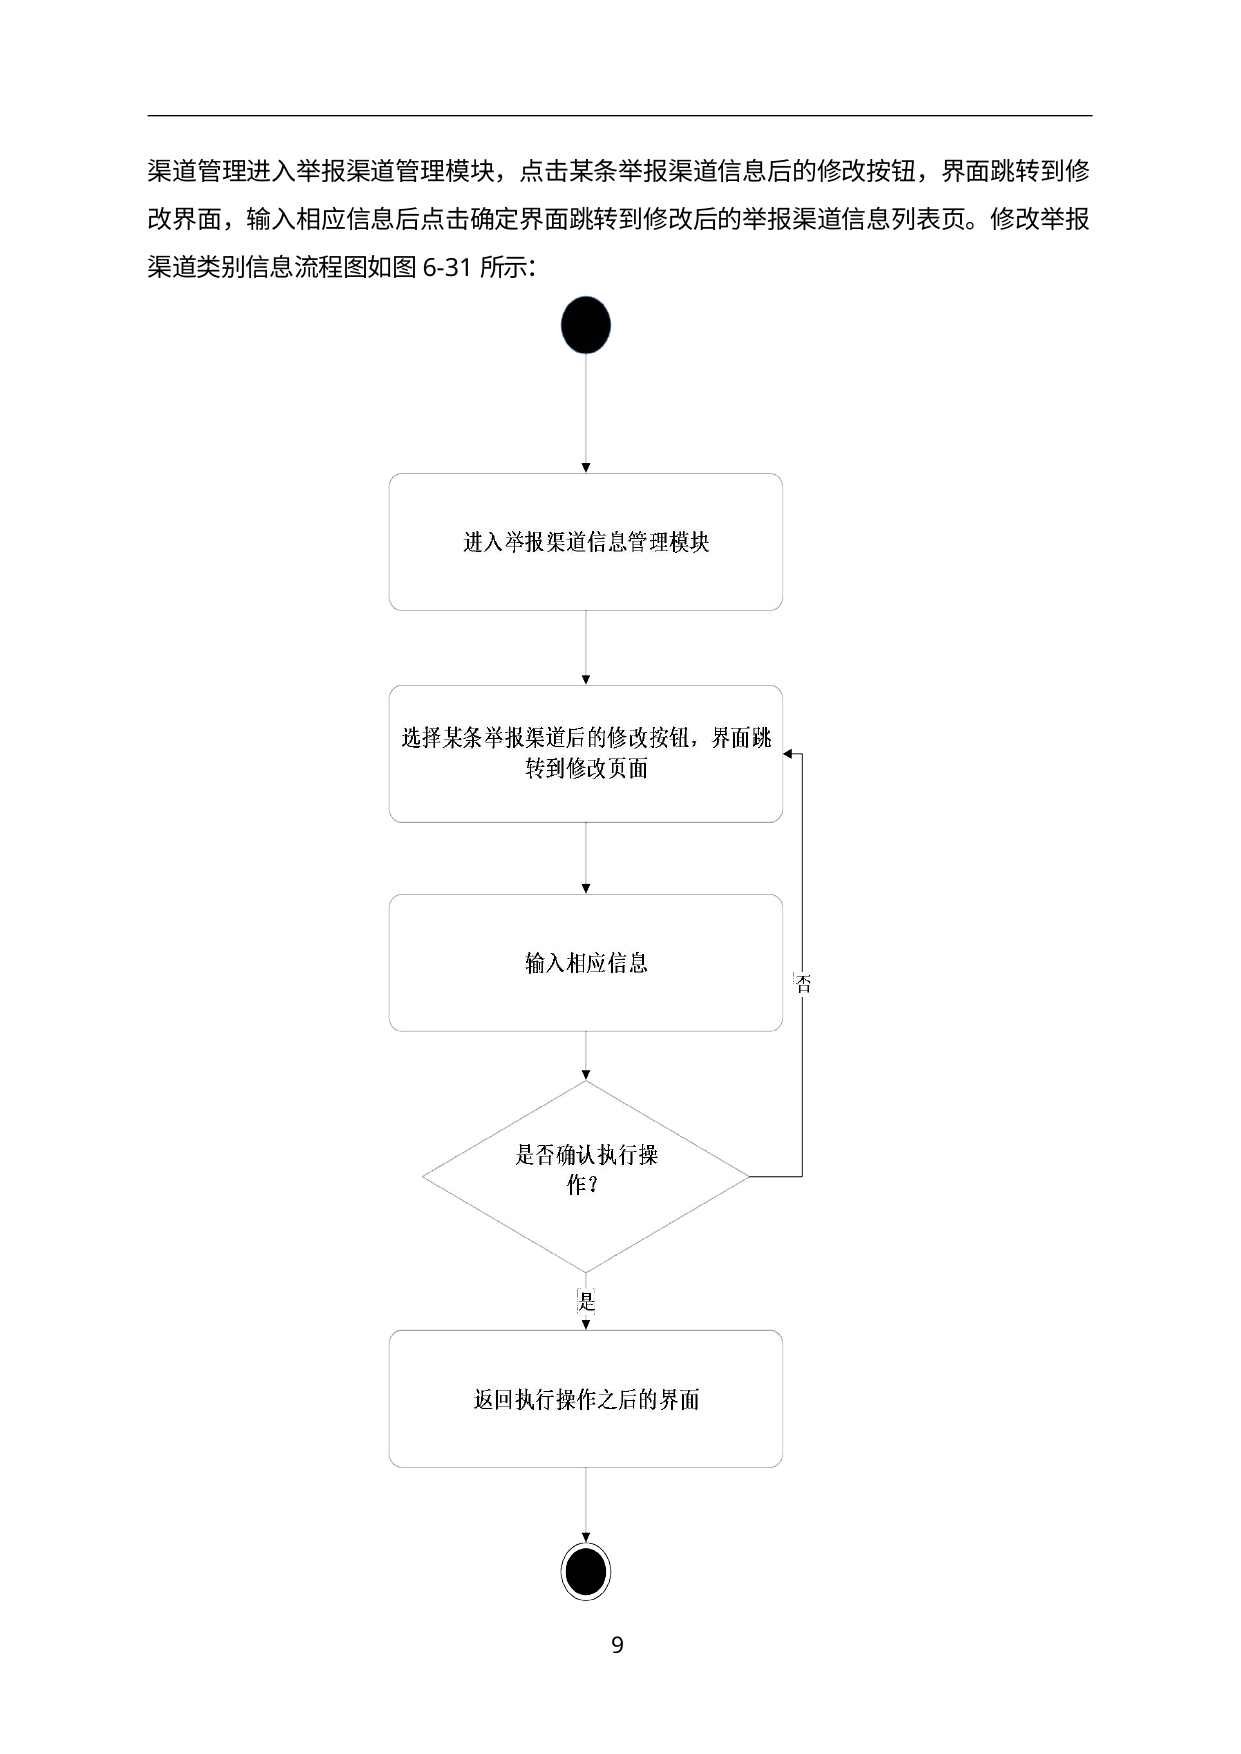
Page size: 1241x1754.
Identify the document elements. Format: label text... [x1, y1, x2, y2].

picture [388, 295, 811, 1601]
text 渠道管理进入举报渠道管理模块，点击某条举报渠道信息后的修改按钮，界面跳转到修改界面，输入相应信息后点击确定界面跳转到修改后的举报渠道信息列表页。修改举报渠道类别信息流程图如图 6-31 所示： [147, 151, 1093, 283]
